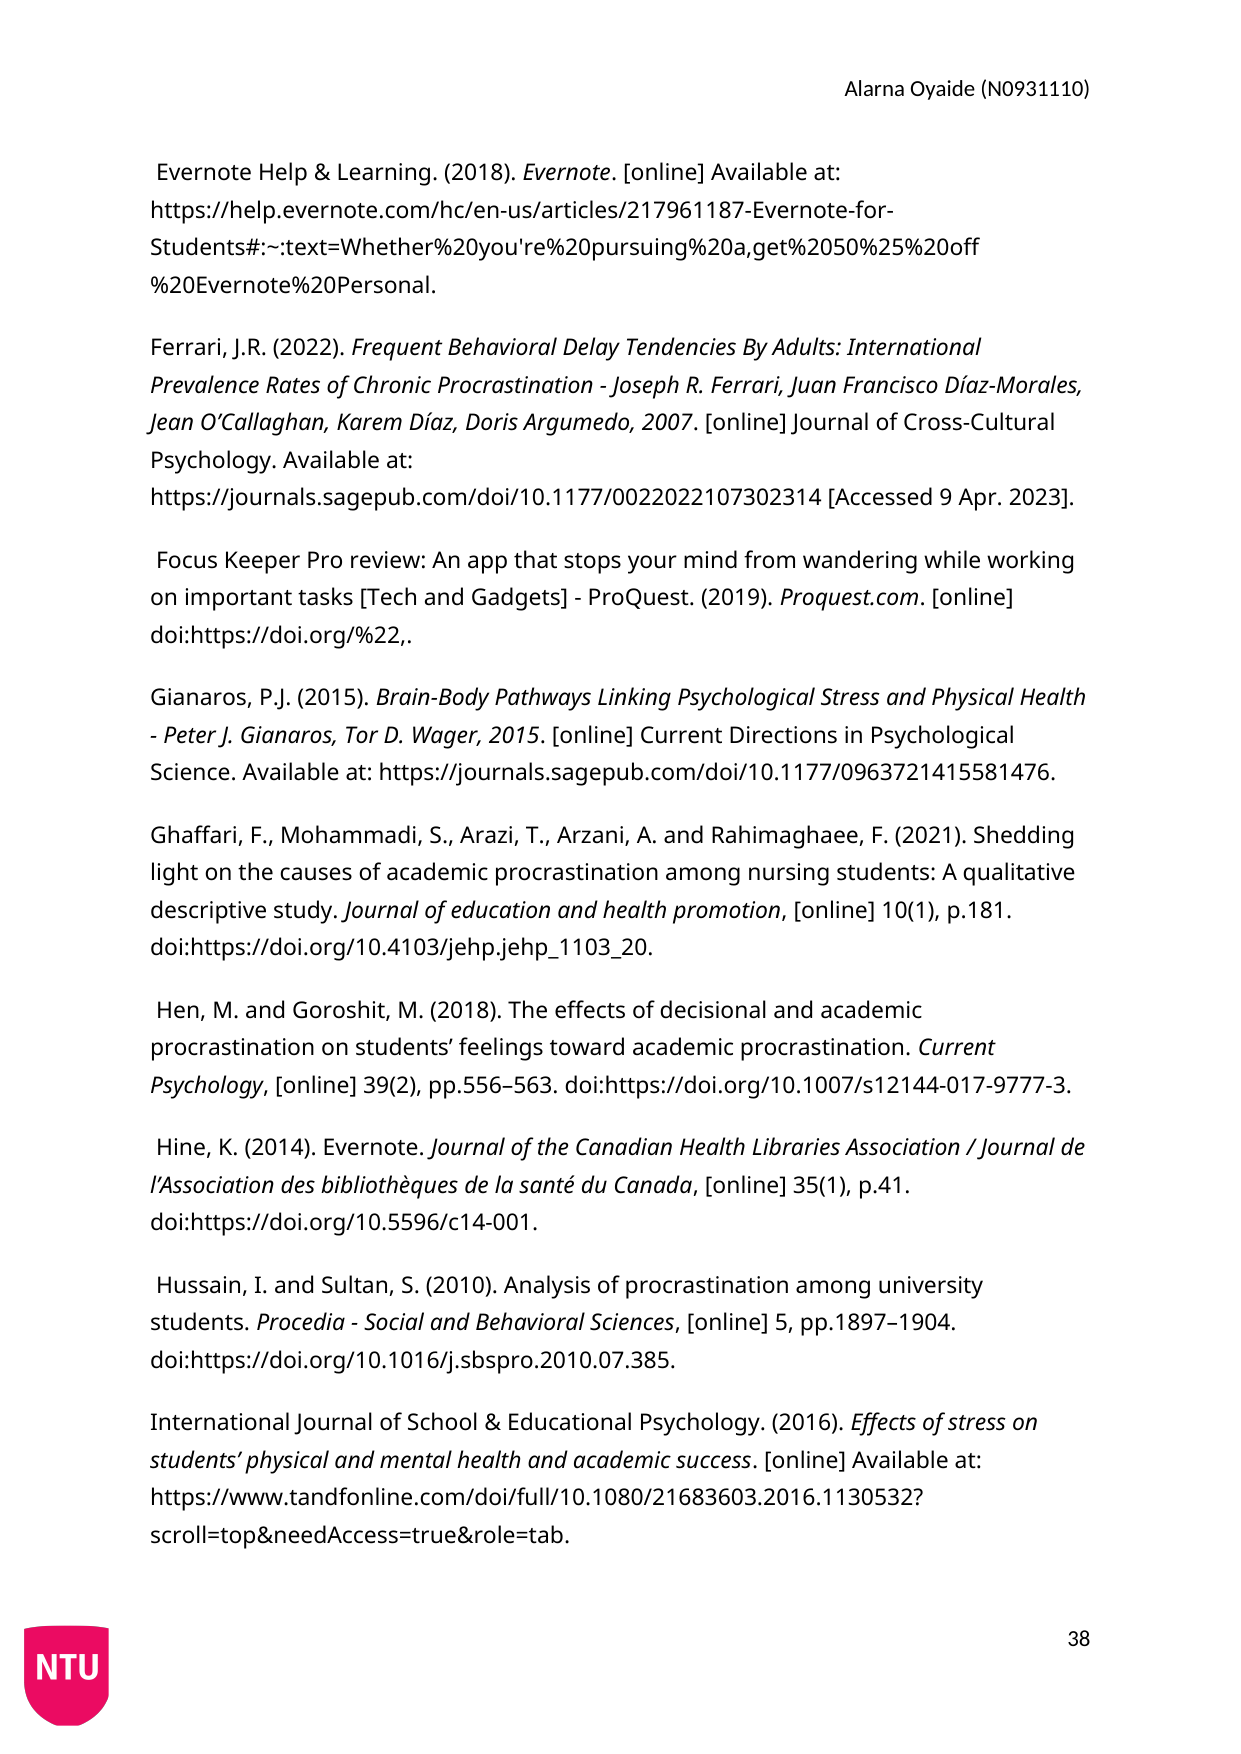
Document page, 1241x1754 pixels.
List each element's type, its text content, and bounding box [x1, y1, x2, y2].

picture [24, 1625, 109, 1726]
text International Journal of School & Educational Psychology. (2016). Effects of stress on students’ physical and mental health and academic success. [online] Available at: https://www.tandfonline.com/doi/full/10.1080/21683603.2016.1130532?scroll=top&needAccess=true&role=tab. [150, 1400, 1090, 1550]
text ‌Ghaffari, F., Mohammadi, S., Arazi, T., Arzani, A. and Rahimaghaee, F. (2021). Shedding light on the causes of academic procrastination among nursing students: A qualitative descriptive study. Journal of education and health promotion, [online] 10(1), p.181. doi:https://doi.org/10.4103/jehp.jehp_1103_20. [150, 812, 1090, 962]
text ‌ Hen, M. and Goroshit, M. (2018). The effects of decisional and academic procrastination on students’ feelings toward academic procrastination. Current Psychology, [online] 39(2), pp.556–563. doi:https://doi.org/10.1007/s12144-017-9777-3. [150, 987, 1090, 1100]
text ‌ Focus Keeper Pro review: An app that stops your mind from wandering while working on important tasks [Tech and Gadgets] - ProQuest. (2019). Proquest.com. [online] doi:https://doi.org/%22,. [150, 537, 1090, 650]
text ‌Ferrari, J.R. (2022). Frequent Behavioral Delay Tendencies By Adults: International Prevalence Rates of Chronic Procrastination - Joseph R. Ferrari, Juan Francisco Díaz-Morales, Jean O’Callaghan, Karem Díaz, Doris Argumedo, 2007. [online] Journal of Cross-Cultural Psychology. Available at: https://journals.sagepub.com/doi/10.1177/0022022107302314 [Accessed 9 Apr. 2023]. [150, 325, 1090, 512]
text ‌ Hine, K. (2014). Evernote. Journal of the Canadian Health Libraries Association / Journal de l’Association des bibliothèques de la santé du Canada, [online] 35(1), p.41. doi:https://doi.org/10.5596/c14-001. [150, 1125, 1090, 1237]
text ‌ Evernote Help & Learning. (2018). Evernote. [online] Available at: https://help.evernote.com/hc/en-us/articles/217961187-Evernote-for-Students#:~:text=Whether%20you're%20pursuing%20a,get%2050%25%20off%20Evernote%20Personal. [150, 150, 1090, 300]
text ‌ Hussain, I. and Sultan, S. (2010). Analysis of procrastination among university students. Procedia - Social and Behavioral Sciences, [online] 5, pp.1897–1904. doi:https://doi.org/10.1016/j.sbspro.2010.07.385. [150, 1262, 1090, 1375]
text ‌Gianaros, P.J. (2015). Brain-Body Pathways Linking Psychological Stress and Physical Health - Peter J. Gianaros, Tor D. Wager, 2015. [online] Current Directions in Psychological Science. Available at: https://journals.sagepub.com/doi/10.1177/0963721415581476. [150, 675, 1090, 787]
